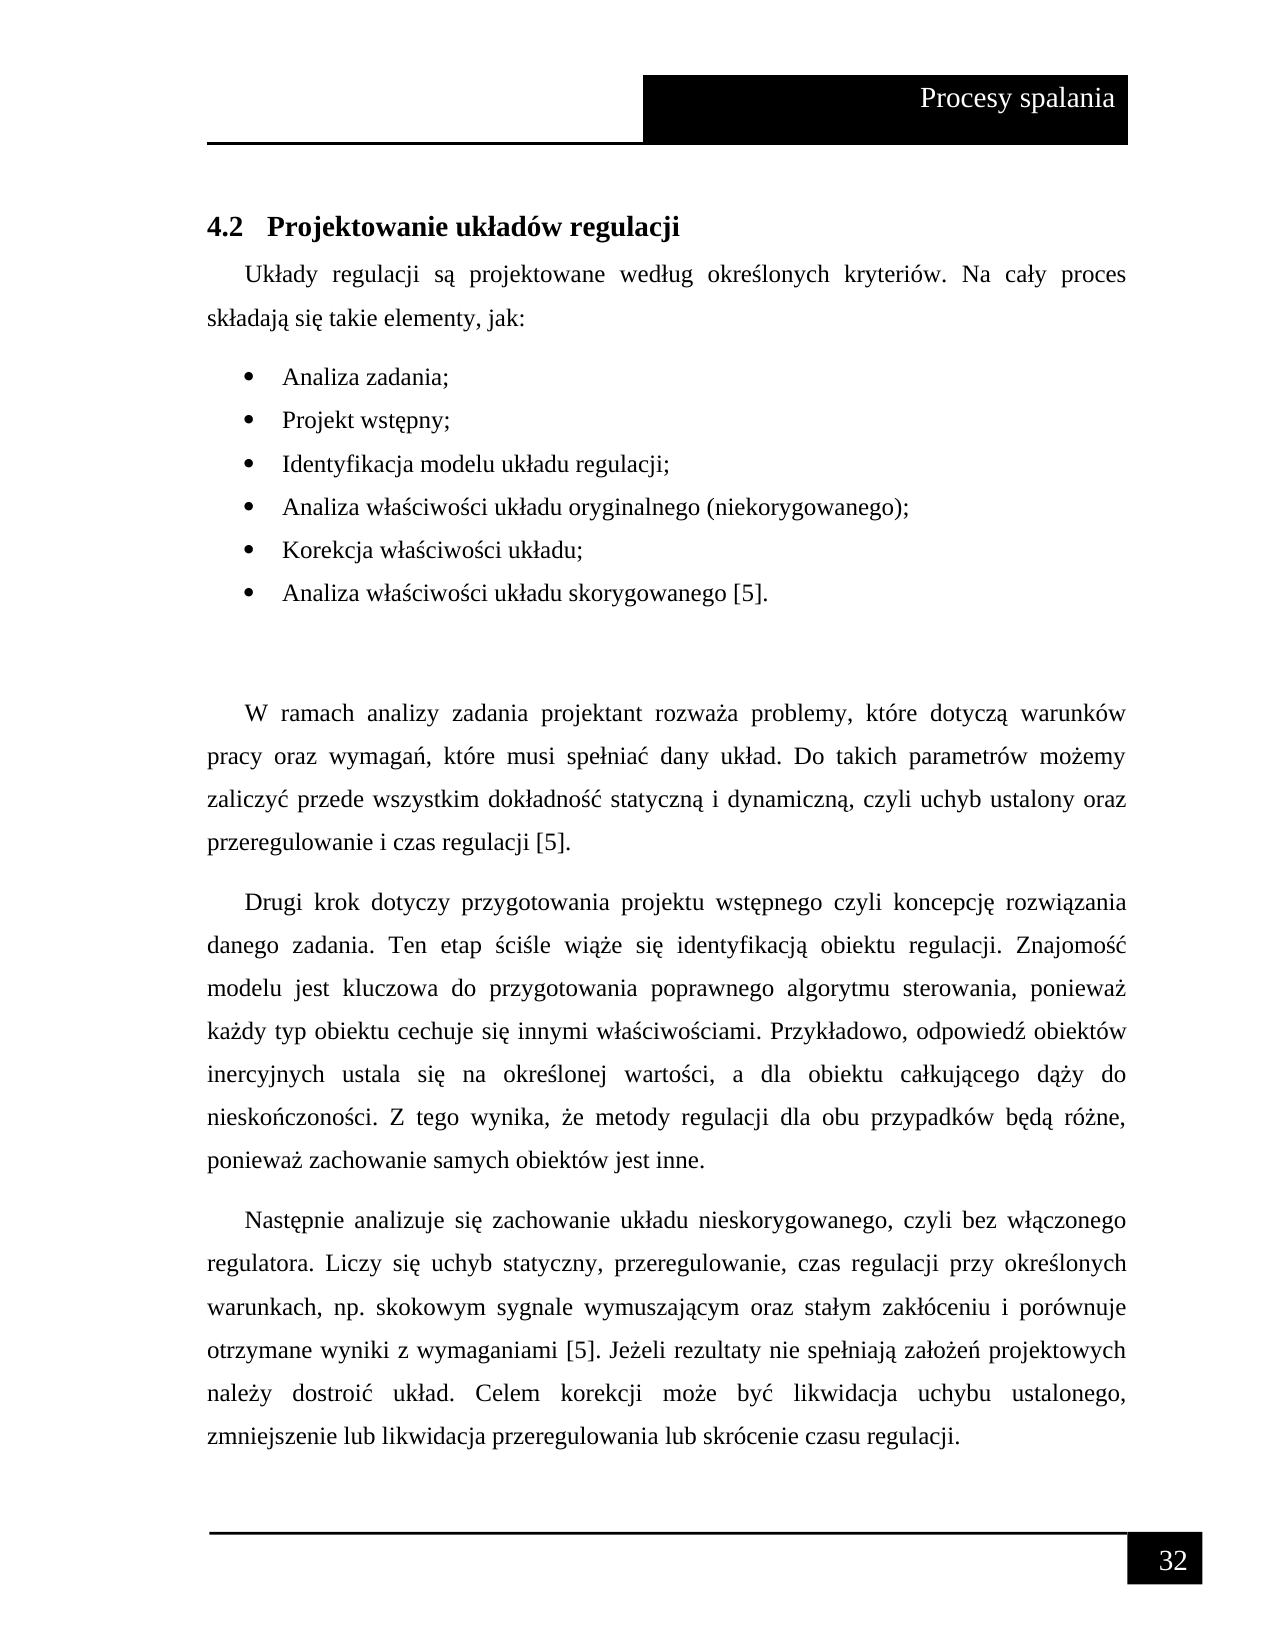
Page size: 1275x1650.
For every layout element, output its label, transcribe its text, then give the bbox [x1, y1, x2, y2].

text W ramach analizy zadania projektant rozważa problemy, które dotyczą warunków pracy oraz wymagań, które musi spełniać dany układ. Do takich parametrów możemy zaliczyć przede wszystkim dokładność statyczną i dynamiczną, czyli uchyb ustalony oraz przeregulowanie i czas regulacji [5]. [207, 698, 1127, 856]
text Układy regulacji są projektowane według określonych kryteriów. Na cały proces składają się takie elementy, jak: [207, 259, 1127, 331]
subtitle Projektowanie układów regulacji [207, 209, 1127, 243]
list Projekt wstępny; [244, 406, 1127, 434]
list Korekcja właściwości układu; [244, 535, 1127, 564]
text Następnie analizuje się zachowanie układu nieskorygowanego, czyli bez włączonego regulatora. Liczy się uchyb statyczny, przeregulowanie, czas regulacji przy określonych warunkach, np. skokowym sygnale wymuszającym oraz stałym zakłóceniu i porównuje otrzymane wyniki z wymaganiami [5]. Jeżeli rezultaty nie spełniają założeń projektowych należy dostroić układ. Celem korekcji może być likwidacja uchybu ustalonego, zmniejszenie lub likwidacja przeregulowania lub skrócenie czasu regulacji. [207, 1205, 1127, 1450]
list Analiza właściwości układu skorygowanego [5]. [244, 578, 1127, 607]
list Analiza zadania; [244, 362, 1127, 391]
list Identyfikacja modelu układu regulacji; [244, 449, 1127, 477]
list Analiza właściwości układu oryginalnego (niekorygowanego); [244, 492, 1127, 521]
text Drugi krok dotyczy przygotowania projektu wstępnego czyli koncepcję rozwiązania danego zadania. Ten etap ściśle wiąże się identyfikacją obiektu regulacji. Znajomość modelu jest kluczowa do przygotowania poprawnego algorytmu sterowania, ponieważ każdy typ obiektu cechuje się innymi właściwościami. Przykładowo, odpowiedź obiektów inercyjnych ustala się na określonej wartości, a dla obiektu całkującego dąży do nieskończoności. Z tego wynika, że metody regulacji dla obu przypadków będą różne, ponieważ zachowanie samych obiektów jest inne. [207, 887, 1127, 1174]
